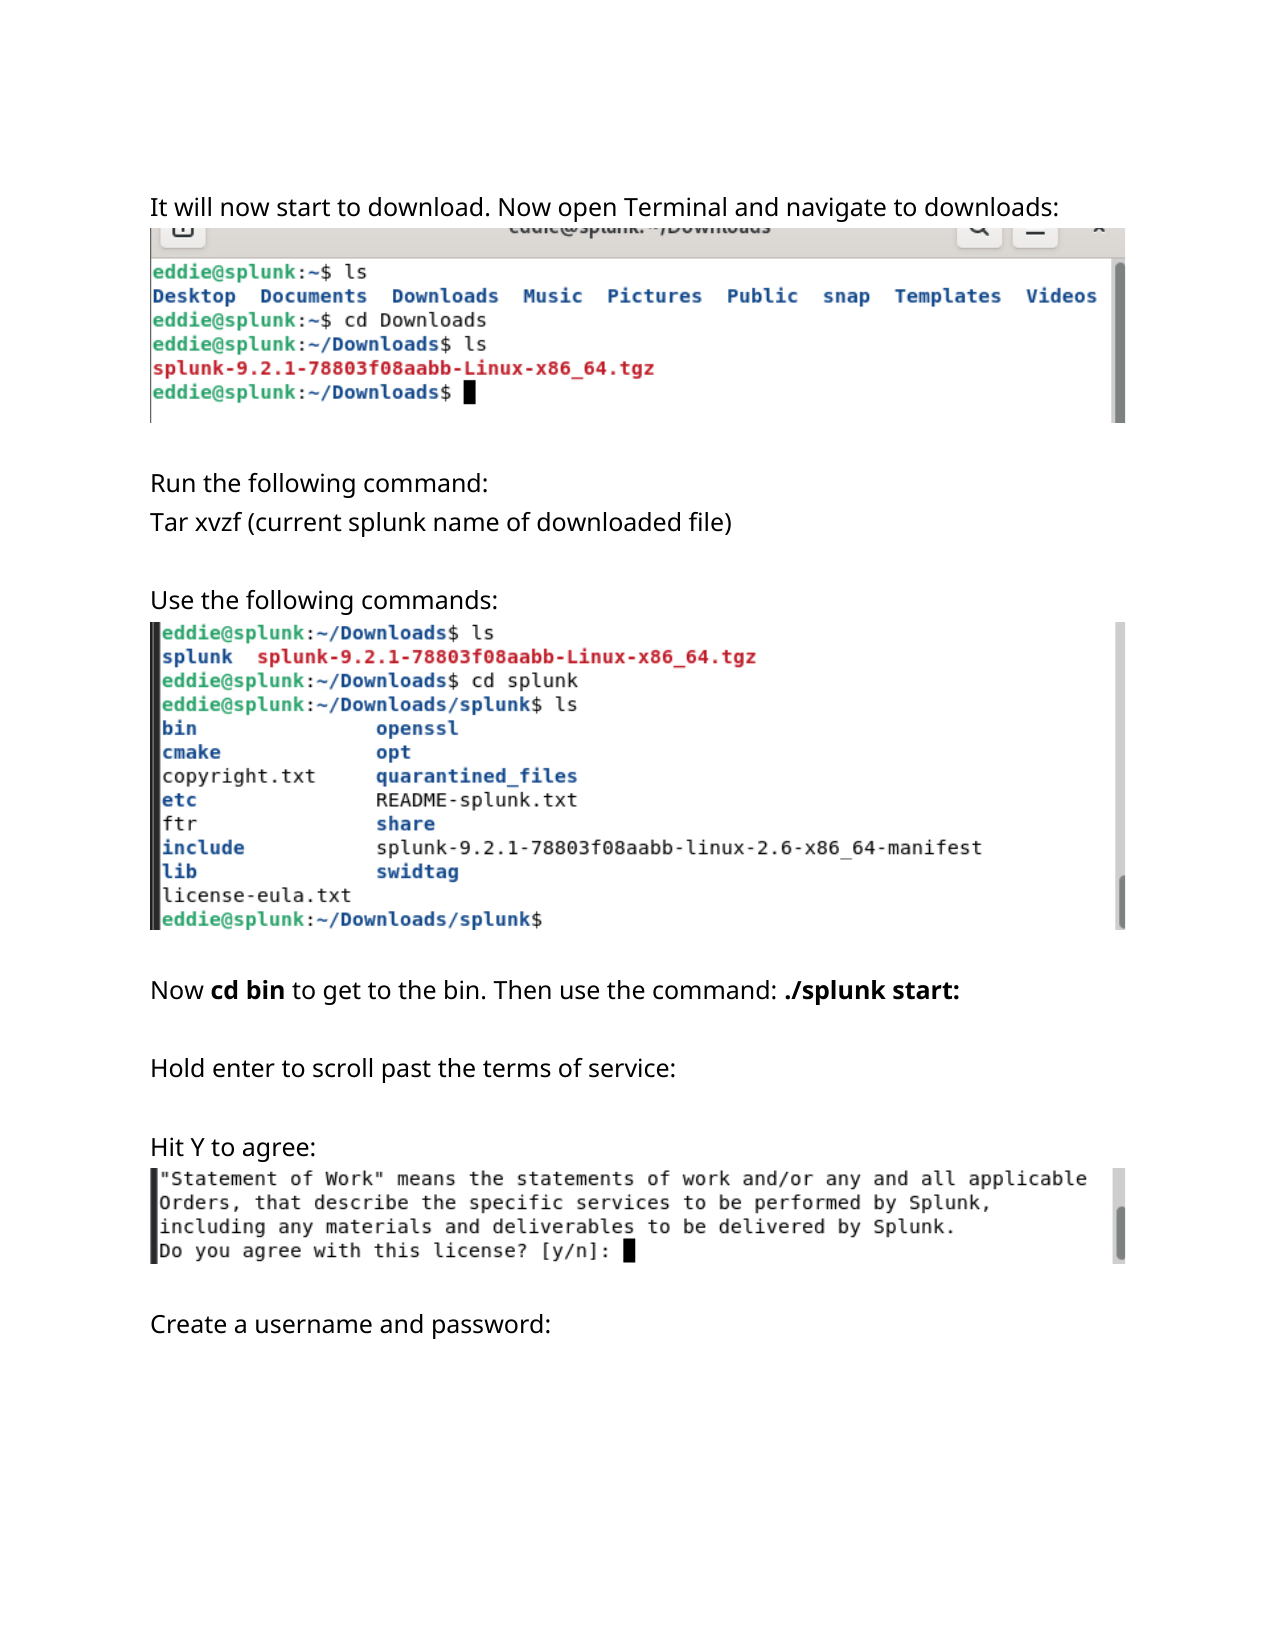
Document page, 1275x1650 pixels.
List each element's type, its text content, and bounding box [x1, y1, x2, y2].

text Run the following command: [150, 465, 1125, 499]
text Create a username and password: [150, 1307, 1125, 1341]
text It will now start to download. Now open Terminal and navigate to downloads: [150, 189, 1125, 223]
picture [150, 622, 1125, 930]
picture [150, 1168, 1125, 1264]
text Tar xvzf (current splunk name of downloaded file) [150, 504, 1125, 538]
picture [150, 228, 1125, 423]
text Hold enter to scroll past the terms of service: [150, 1051, 1125, 1085]
text Hit Y to agree: [150, 1129, 1125, 1163]
text Use the following commands: [150, 583, 1125, 617]
text Now cd bin to get to the bin. Then use the command: ./splunk start: [150, 973, 1125, 1007]
